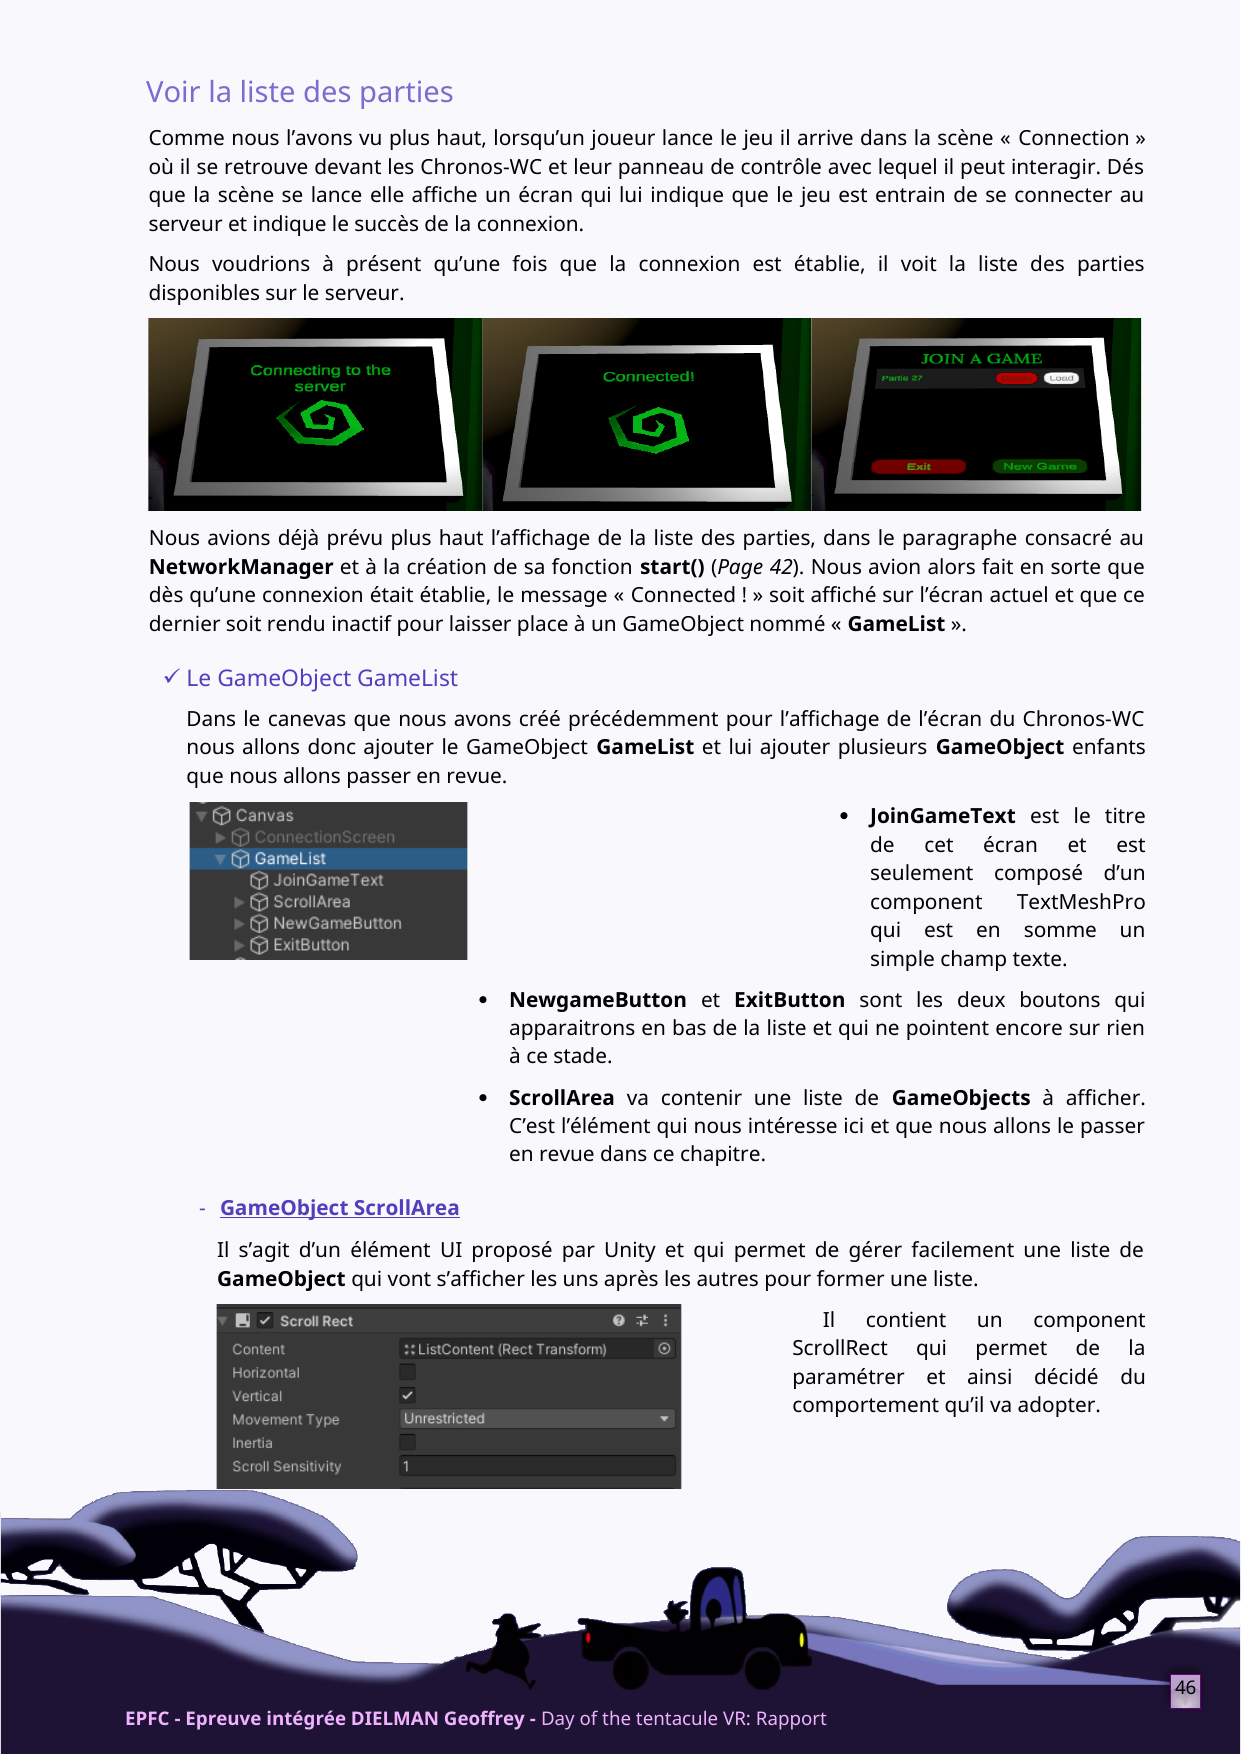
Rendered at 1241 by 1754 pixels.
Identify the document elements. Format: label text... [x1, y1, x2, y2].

text Il contient un component ScrollRect qui permet de la paramétrer et ainsi décidé du comportement qu’il va adopter. [682, 1305, 1146, 1419]
list ScrollArea va contenir une liste de GameObjects à afficher. C’est l’élément qui nous intéresse ici et que nous allons le passer en revue dans ce chapitre. [479, 1083, 1146, 1168]
text Nous voudrions à présent qu’une fois que la connexion est établie, il voit la liste des parties disponibles sur le serveur. [148, 249, 1146, 306]
subtitle Le GameObject GameList [162, 662, 1146, 693]
text Nous avions déjà prévu plus haut l’affichage de la liste des parties, dans le paragraphe consacré au NetworkManager et à la création de sa fonction start() (Page 35). Nous avion alors fait en sorte que dès qu’une connexion était établie, le message « Connected ! » soit affiché sur l’écran actuel et que ce dernier soit rendu inactif pour laisser place à un GameObject nommé « GameList ». [149, 523, 1146, 637]
picture [148, 318, 1142, 511]
text Comme nous l’avons vu plus haut, lorsqu’un joueur lance le jeu il arrive dans la scène « Connection » où il se retrouve devant les Chronos-WC et leur panneau de contrôle avec lequel il peut interagir. Dés que la scène se lance elle affiche un écran qui lui indique que le jeu est entrain de se connecter au serveur et indique le succès de la connexion. [148, 123, 1146, 237]
list JoinGameText est le titre de cet écran et est seulement composé d’un component TextMeshPro qui est en somme un simple champ texte. [479, 802, 1146, 972]
text Dans le canevas que nous avons créé précédemment pour l’affichage de l’écran du Chronos-WC nous allons donc ajouter le GameObject GameList et lui ajouter plusieurs GameObject enfants que nous allons passer en revue. [186, 704, 1146, 789]
picture [0, 1304, 1241, 1754]
picture [189, 802, 468, 960]
subtitle Voir la liste des parties [146, 71, 1146, 111]
list NewgameButton et ExitButton sont les deux boutons qui apparaitrons en bas de la liste et qui ne pointent encore sur rien à ce stade. [479, 985, 1146, 1070]
text Il s’agit d’un élément UI proposé par Unity et qui permet de gérer facilement une liste de GameObject qui vont s’afficher les uns après les autres pour former une liste. [217, 1236, 1146, 1292]
subtitle GameObject ScrollArea [199, 1193, 1146, 1221]
